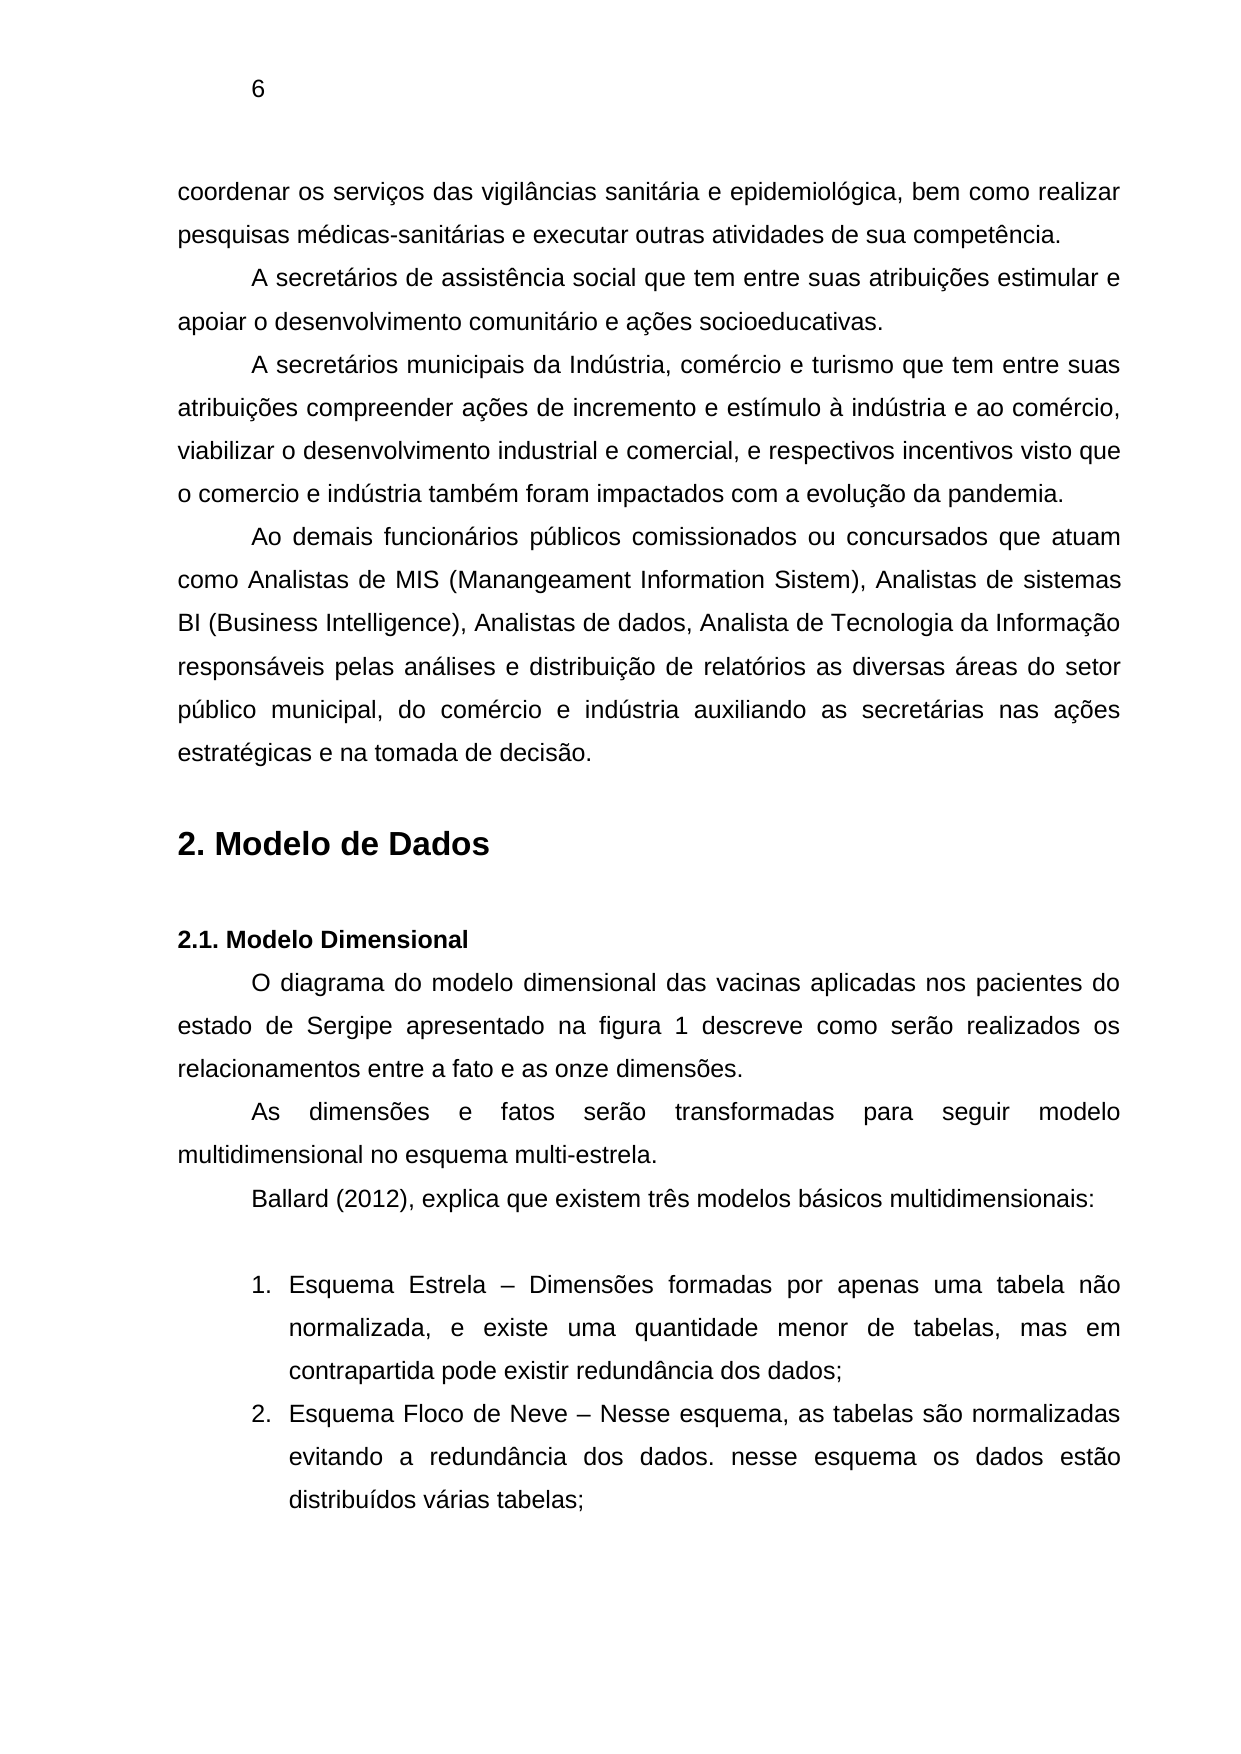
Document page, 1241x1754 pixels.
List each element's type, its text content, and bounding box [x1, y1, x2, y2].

text As dimensões e fatos serão transformadas para seguir modelo multidimensional no esquema multi-estrela. [177, 1097, 1122, 1169]
subtitle 2. Modelo de Dados [177, 824, 1122, 862]
text O diagrama do modelo dimensional das vacinas aplicadas nos pacientes do estado de Sergipe apresentado na figura 1 descreve como serão realizados os relacionamentos entre a fato e as onze dimensões. [177, 968, 1122, 1083]
list Esquema Floco de Neve – Nesse esquema, as tabelas são normalizadas evitando a redundância dos dados. nesse esquema os dados estão distribuídos várias tabelas; [251, 1399, 1122, 1514]
text Ao demais funcionários públicos comissionados ou concursados que atuam como Analistas de MIS (Manangeament Information Sistem), Analistas de sistemas BI (Business Intelligence), Analistas de dados, Analista de Tecnologia da Informação responsáveis pelas análises e distribuição de relatórios as diversas áreas do setor público municipal, do comércio e indústria auxiliando as secretárias nas ações estratégicas e na tomada de decisão. [177, 522, 1122, 767]
text A secretários de assistência social que tem entre suas atribuições estimular e apoiar o desenvolvimento comunitário e ações socioeducativas. [177, 263, 1122, 335]
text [177, 177, 1122, 249]
list Esquema Estrela – Dimensões formadas por apenas uma tabela não normalizada, e existe uma quantidade menor de tabelas, mas em contrapartida pode existir redundância dos dados; [251, 1270, 1122, 1385]
text Ballard (2012), explica que existem três modelos básicos multidimensionais: [177, 1183, 1122, 1212]
subtitle 2.1. Modelo Dimensional [177, 925, 1122, 953]
text A secretários municipais da Indústria, comércio e turismo que tem entre suas atribuições compreender ações de incremento e estímulo à indústria e ao comércio, viabilizar o desenvolvimento industrial e comercial, e respectivos incentivos visto que o comercio e indústria também foram impactados com a evolução da pandemia. [177, 350, 1122, 508]
